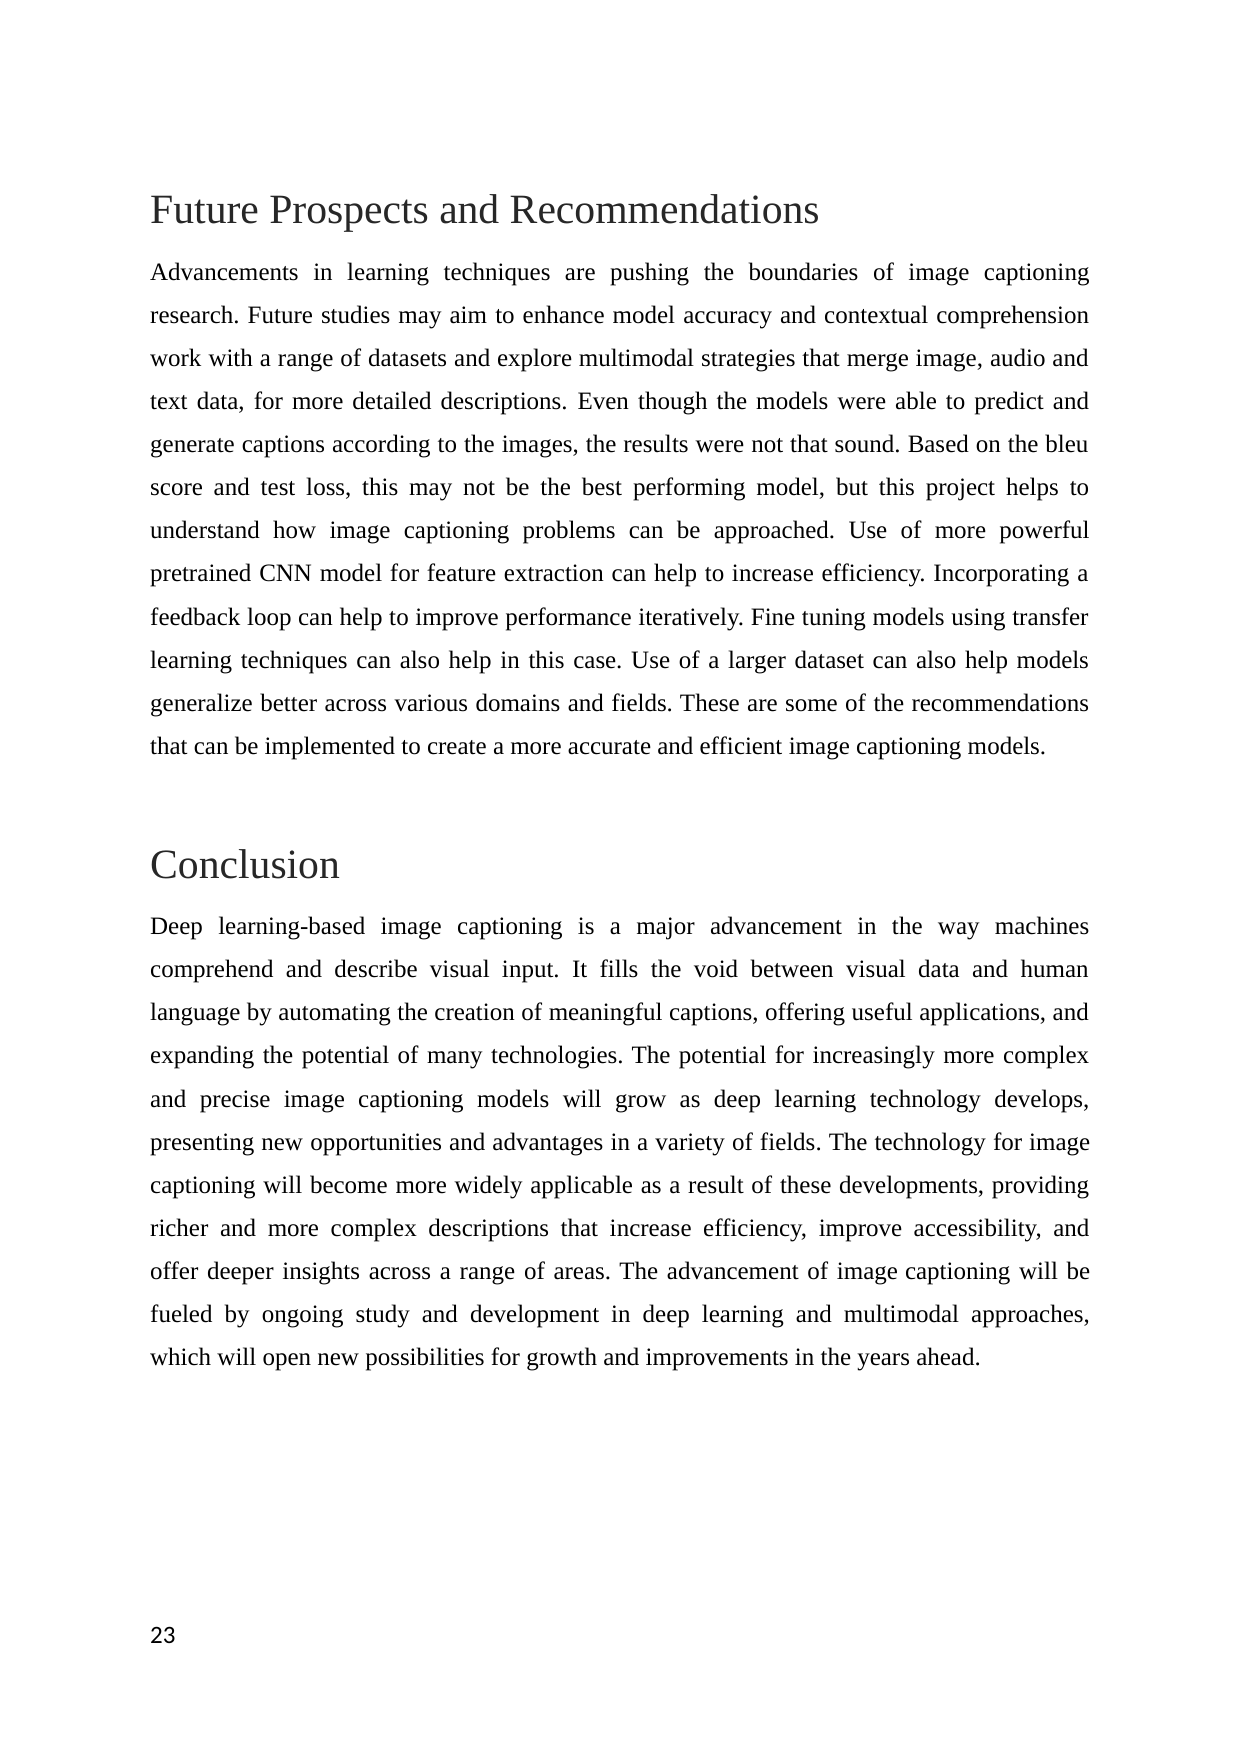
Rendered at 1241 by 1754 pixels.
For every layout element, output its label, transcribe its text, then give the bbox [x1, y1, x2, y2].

subtitle Future Prospects and Recommendations [150, 185, 1090, 233]
text Advancements in learning techniques are pushing the boundaries of image captioning research. Future studies may aim to enhance model accuracy and contextual comprehension work with a range of datasets and explore multimodal strategies that merge image, audio and text data, for more detailed descriptions. Even though the models were able to predict and generate captions according to the images, the results were not that sound. Based on the bleu score and test loss, this may not be the best performing model, but this project helps to understand how image captioning problems can be approached. Use of more powerful pretrained CNN model for feature extraction can help to increase efficiency. Incorporating a feedback loop can help to improve performance iteratively. Fine tuning models using transfer learning techniques can also help in this case. Use of a larger dataset can also help models generalize better across various domains and fields. These are some of the recommendations that can be implemented to create a more accurate and efficient image captioning models. [150, 257, 1090, 760]
subtitle Conclusion [150, 839, 1090, 887]
text Deep learning-based image captioning is a major advancement in the way machines comprehend and describe visual input. It fills the void between visual data and human language by automating the creation of meaningful captions, offering useful applications, and expanding the potential of many technologies. The potential for increasingly more complex and precise image captioning models will grow as deep learning technology develops, presenting new opportunities and advantages in a variety of fields. The technology for image captioning will become more widely applicable as a result of these developments, providing richer and more complex descriptions that increase efficiency, improve accessibility, and offer deeper insights across a range of areas. The advancement of image captioning will be fueled by ongoing study and development in deep learning and multimodal approaches, which will open new possibilities for growth and improvements in the years ahead. [150, 911, 1090, 1371]
